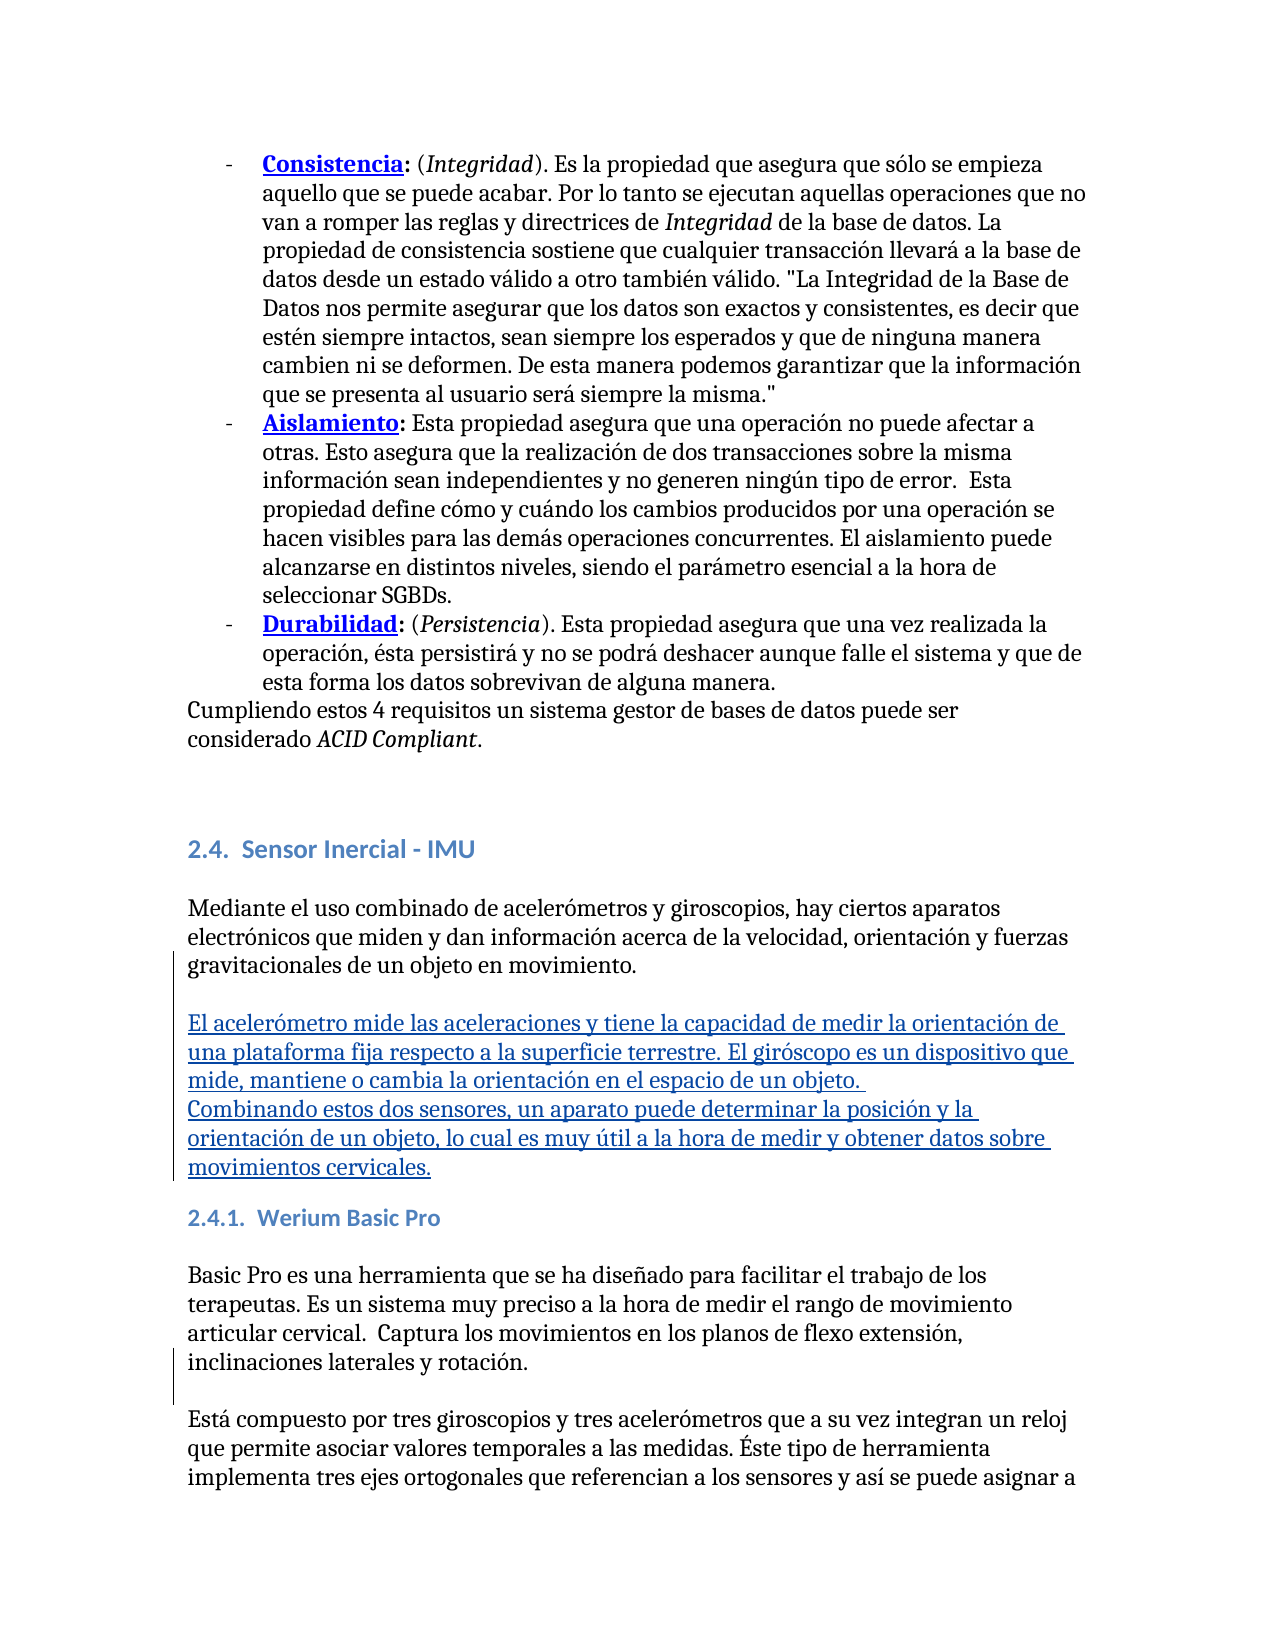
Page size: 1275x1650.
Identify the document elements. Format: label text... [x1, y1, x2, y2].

subtitle 2.4. Sensor Inercial - IMU [187, 832, 1087, 865]
list Aislamiento: Esta propiedad asegura que una operación no puede afectar a otras. Esto asegura que la realización de dos transacciones sobre la misma información sean independientes y no generen ningún tipo de error. Esta propiedad define cómo y cuándo los cambios producidos por una operación se hacen visibles para las demás operaciones concurrentes. El aislamiento puede alcanzarse en distintos niveles, siendo el parámetro esencial a la hora de seleccionar SGBDs. [225, 409, 1087, 610]
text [187, 1405, 1087, 1491]
text Cumpliendo estos 4 requisitos un sistema gestor de bases de datos puede ser considerado ACID Compliant. [187, 696, 1087, 754]
text Mediante el uso combinado de acelerómetros y giroscopios, hay ciertos aparatos electrónicos que miden y dan información acerca de la velocidad, orientación y fuerzas gravitacionales de un objeto en movimiento. [187, 894, 1087, 980]
subtitle 2.4.1. Werium Basic Pro [187, 1202, 1087, 1233]
text Basic Pro es una herramienta que se ha diseñado para facilitar el trabajo de los terapeutas. Es un sistema muy preciso a la hora de medir el rango de movimiento articular cervical. Captura los movimientos en los planos de flexo extensión, inclinaciones laterales y rotación. [187, 1261, 1087, 1376]
text orie﷽﷽﷽﷽﷽﷽iñon locidaddratos electrometros rticular tera [187, 1095, 1087, 1181]
list Durabilidad: (Persistencia). Esta propiedad asegura que una vez realizada la operación, ésta persistirá y no se podrá deshacer aunque falle el sistema y que de esta forma los datos sobrevivan de alguna manera. [225, 610, 1087, 696]
list Consistencia: (Integridad). Es la propiedad que asegura que sólo se empieza aquello que se puede acabar. Por lo tanto se ejecutan aquellas operaciones que no van a romper las reglas y directrices de Integridad de la base de datos. La propiedad de consistencia sostiene que cualquier transacción llevará a la base de datos desde un estado válido a otro también válido. "La Integridad de la Base de Datos nos permite asegurar que los datos son exactos y consistentes, es decir que estén siempre intactos, sean siempre los esperados y que de ninguna manera cambien ni se deformen. De esta manera podemos garantizar que la información que se presenta al usuario será siempre la misma." [225, 150, 1087, 409]
